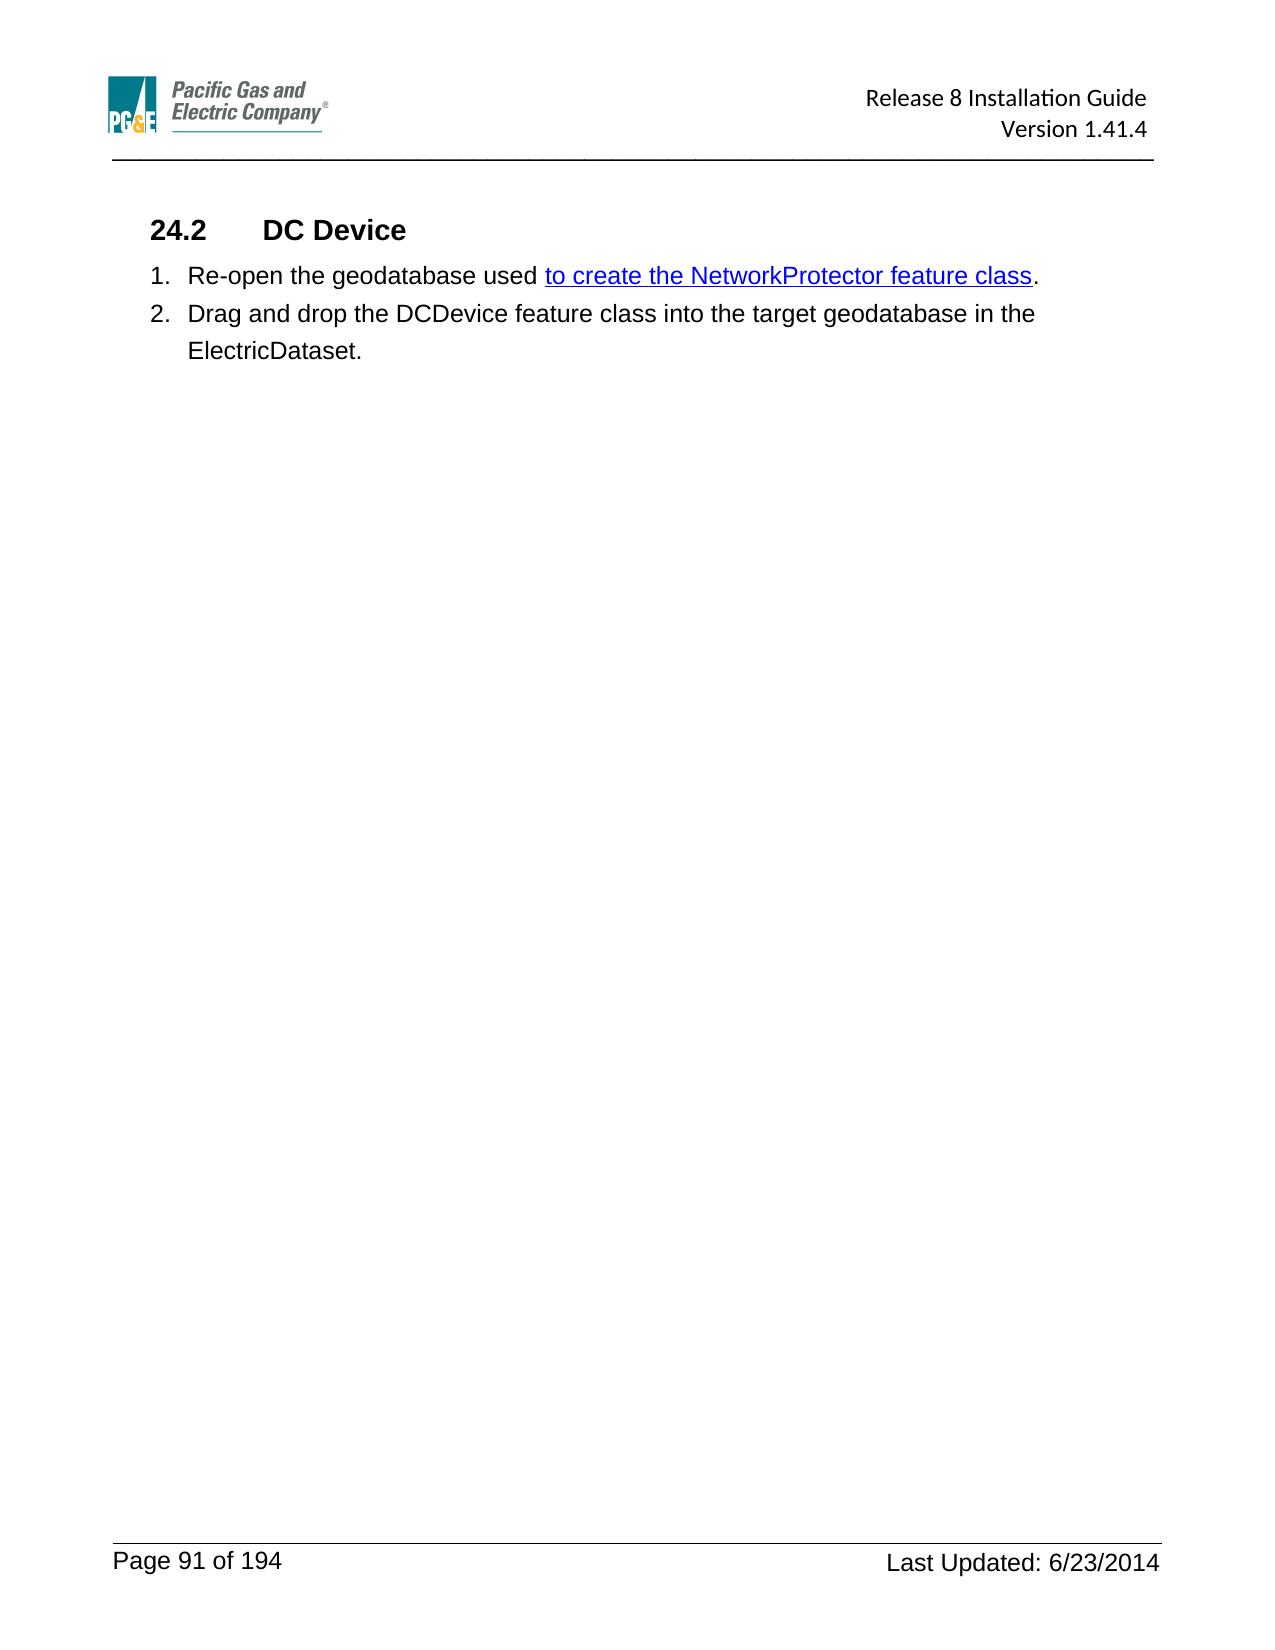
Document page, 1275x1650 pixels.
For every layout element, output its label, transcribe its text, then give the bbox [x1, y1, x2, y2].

list Re-open the geodatabase used to create the NetworkProtector feature class. [150, 252, 1162, 290]
list Drag and drop the DCDevice feature class into the target geodatabase in the ElectricDataset. [150, 290, 1162, 365]
subtitle DC Device [150, 212, 1162, 246]
